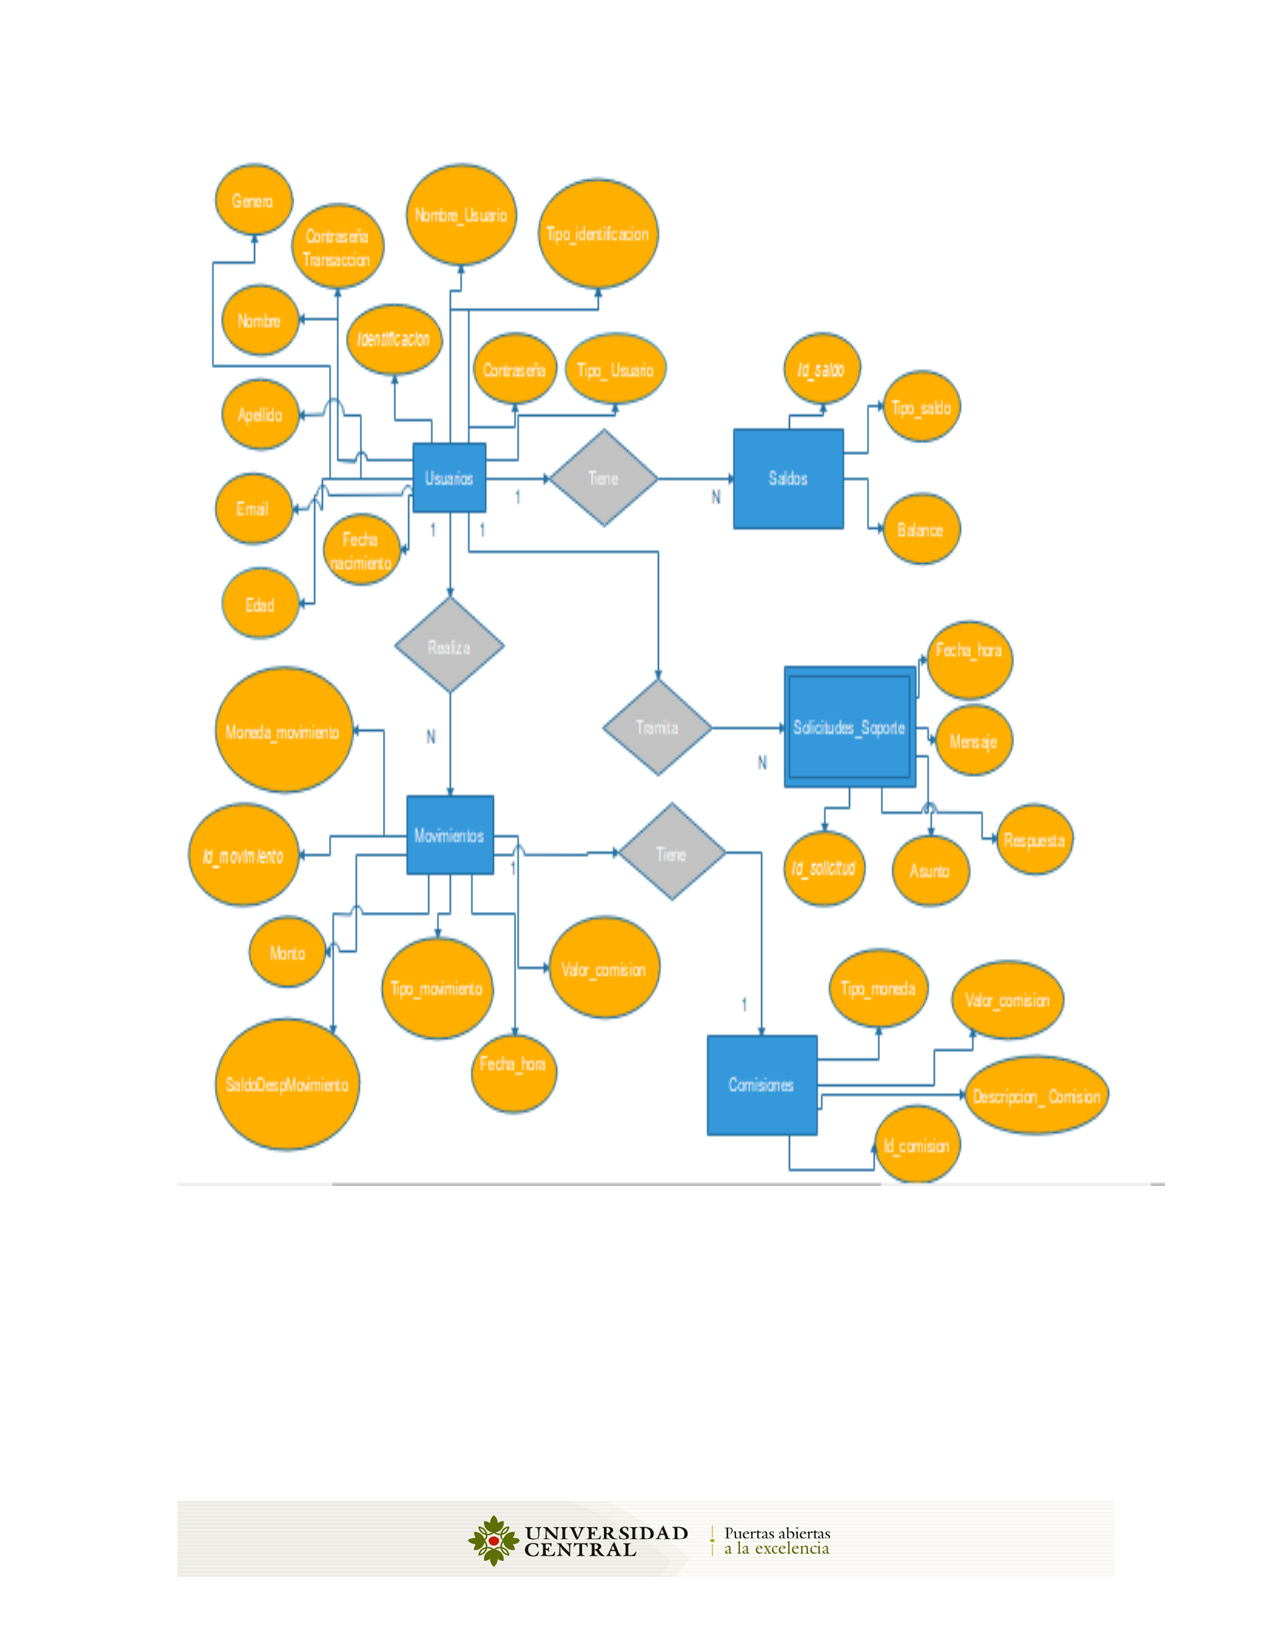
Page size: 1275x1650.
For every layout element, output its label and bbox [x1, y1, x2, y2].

picture [177, 147, 1165, 1186]
picture [177, 1501, 1115, 1577]
